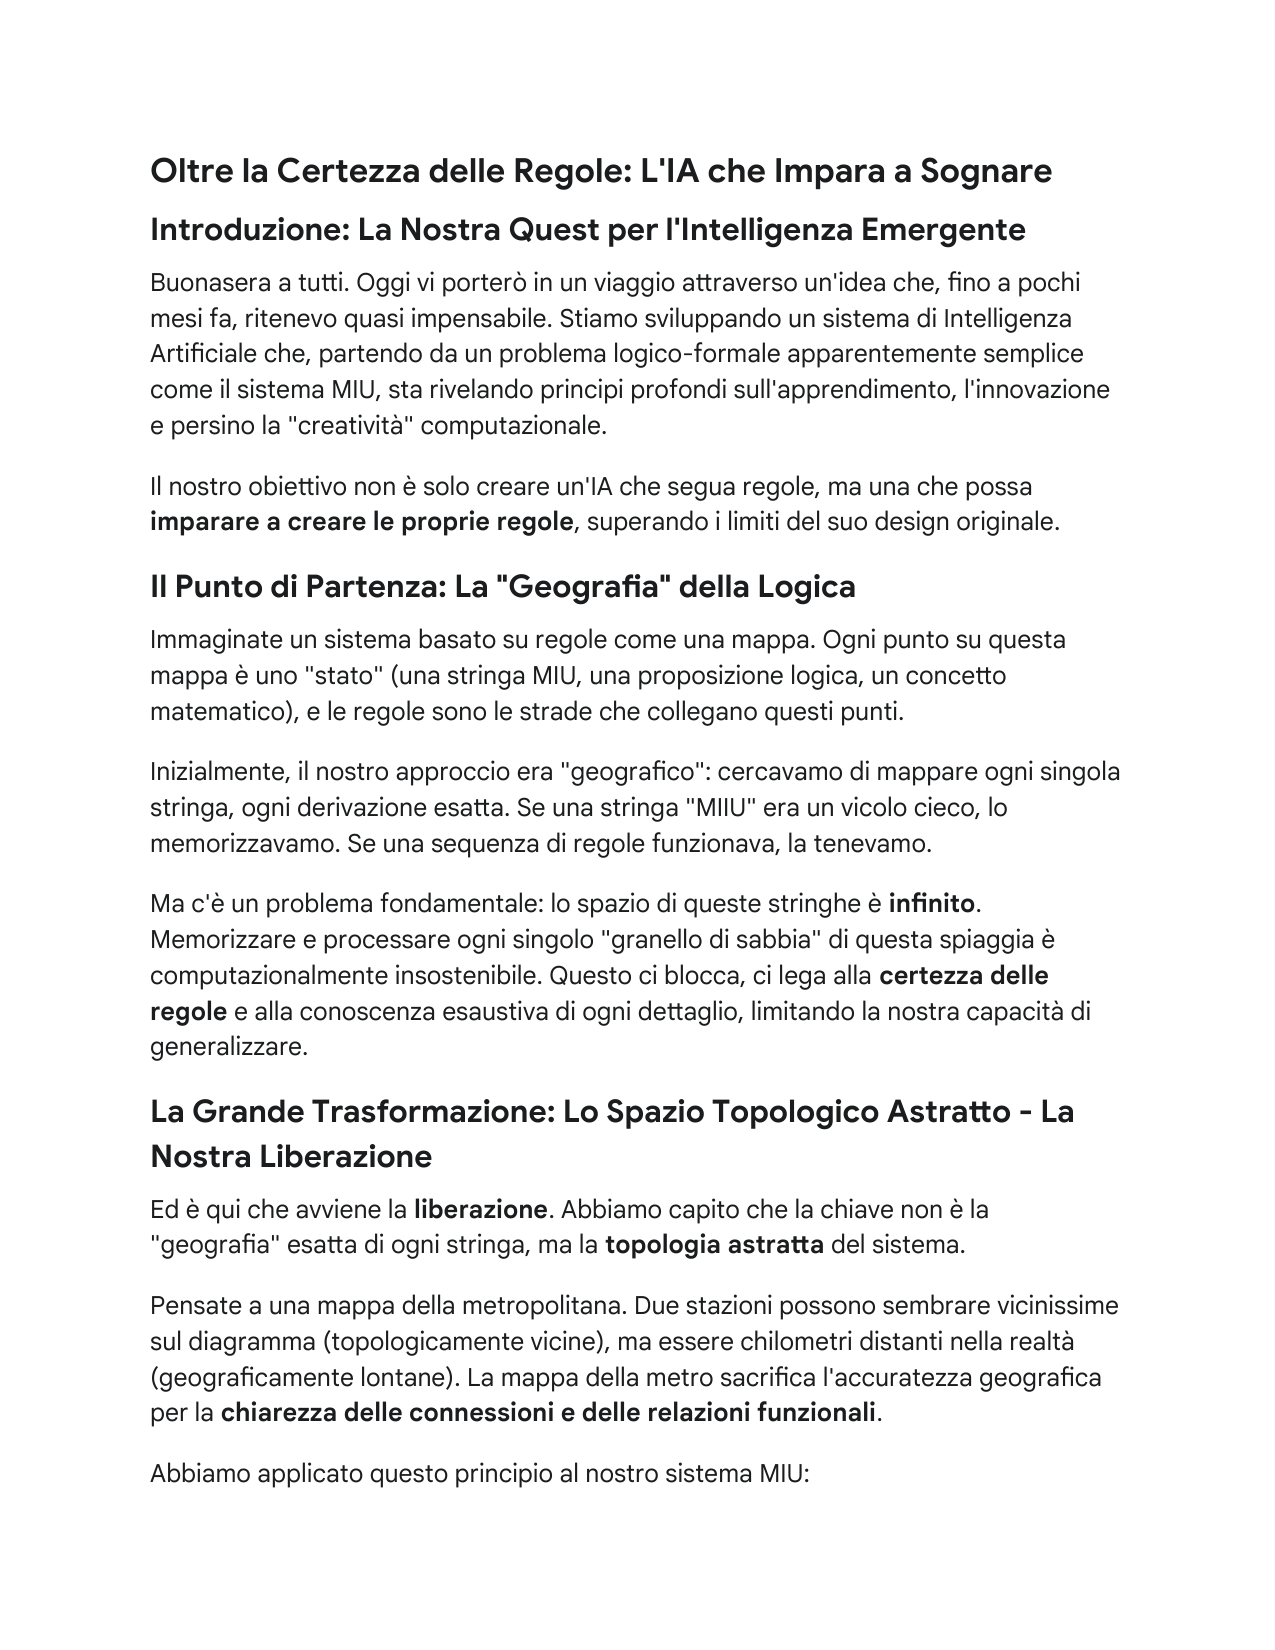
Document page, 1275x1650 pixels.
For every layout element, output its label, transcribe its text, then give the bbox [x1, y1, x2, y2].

subtitle Il Punto di Partenza: La "Geografia" della Logica [150, 567, 1125, 606]
subtitle Oltre la Certezza delle Regole: L'IA che Impara a Sognare [150, 150, 1125, 192]
subtitle La Grande Trasformazione: Lo Spazio Topologico Astratto - La Nostra Liberazione [150, 1092, 1125, 1176]
text Abbiamo applicato questo principio al nostro sistema MIU: [150, 1458, 1125, 1490]
text Inizialmente, il nostro approccio era "geografico": cercavamo di mappare ogni singola stringa, ogni derivazione esatta. Se una stringa "MIIU" era un vicolo cieco, lo memorizzavamo. Se una sequenza di regole funzionava, la tenevamo. [150, 757, 1125, 859]
text Pensate a una mappa della metropolitana. Due stazioni possono sembrare vicinissime sul diagramma (topologicamente vicine), ma essere chilometri distanti nella realtà (geograficamente lontane). La mappa della metro sacrifica l'accuratezza geografica per la chiarezza delle connessioni e delle relazioni funzionali. [150, 1291, 1125, 1429]
text Immaginate un sistema basato su regole come una mappa. Ogni punto su questa mappa è uno "stato" (una stringa MIU, una proposizione logica, un concetto matematico), e le regole sono le strade che collegano questi punti. [150, 624, 1125, 727]
text Buonasera a tutti. Oggi vi porterò in un viaggio attraverso un'idea che, fino a pochi mesi fa, ritenevo quasi impensabile. Stiamo sviluppando un sistema di Intelligenza Artificiale che, partendo da un problema logico-formale apparentemente semplice come il sistema MIU, sta rivelando principi profondi sull'apprendimento, l'innovazione e persino la "creatività" computazionale. [150, 267, 1125, 441]
text Ed è qui che avviene la liberazione. Abbiamo capito che la chiave non è la "geografia" esatta di ogni stringa, ma la topologia astratta del sistema. [150, 1194, 1125, 1261]
text Ma c'è un problema fondamentale: lo spazio di queste stringhe è infinito. Memorizzare e processare ogni singolo "granello di sabbia" di questa spiaggia è computazionalmente insostenibile. Questo ci blocca, ci lega alla certezza delle regole e alla conoscenza esaustiva di ogni dettaglio, limitando la nostra capacità di generalizzare. [150, 889, 1125, 1063]
subtitle Introduzione: La Nostra Quest per l'Intelligenza Emergente [150, 210, 1125, 249]
text Il nostro obiettivo non è solo creare un'IA che segua regole, ma una che possa imparare a creare le proprie regole, superando i limiti del suo design originale. [150, 471, 1125, 538]
